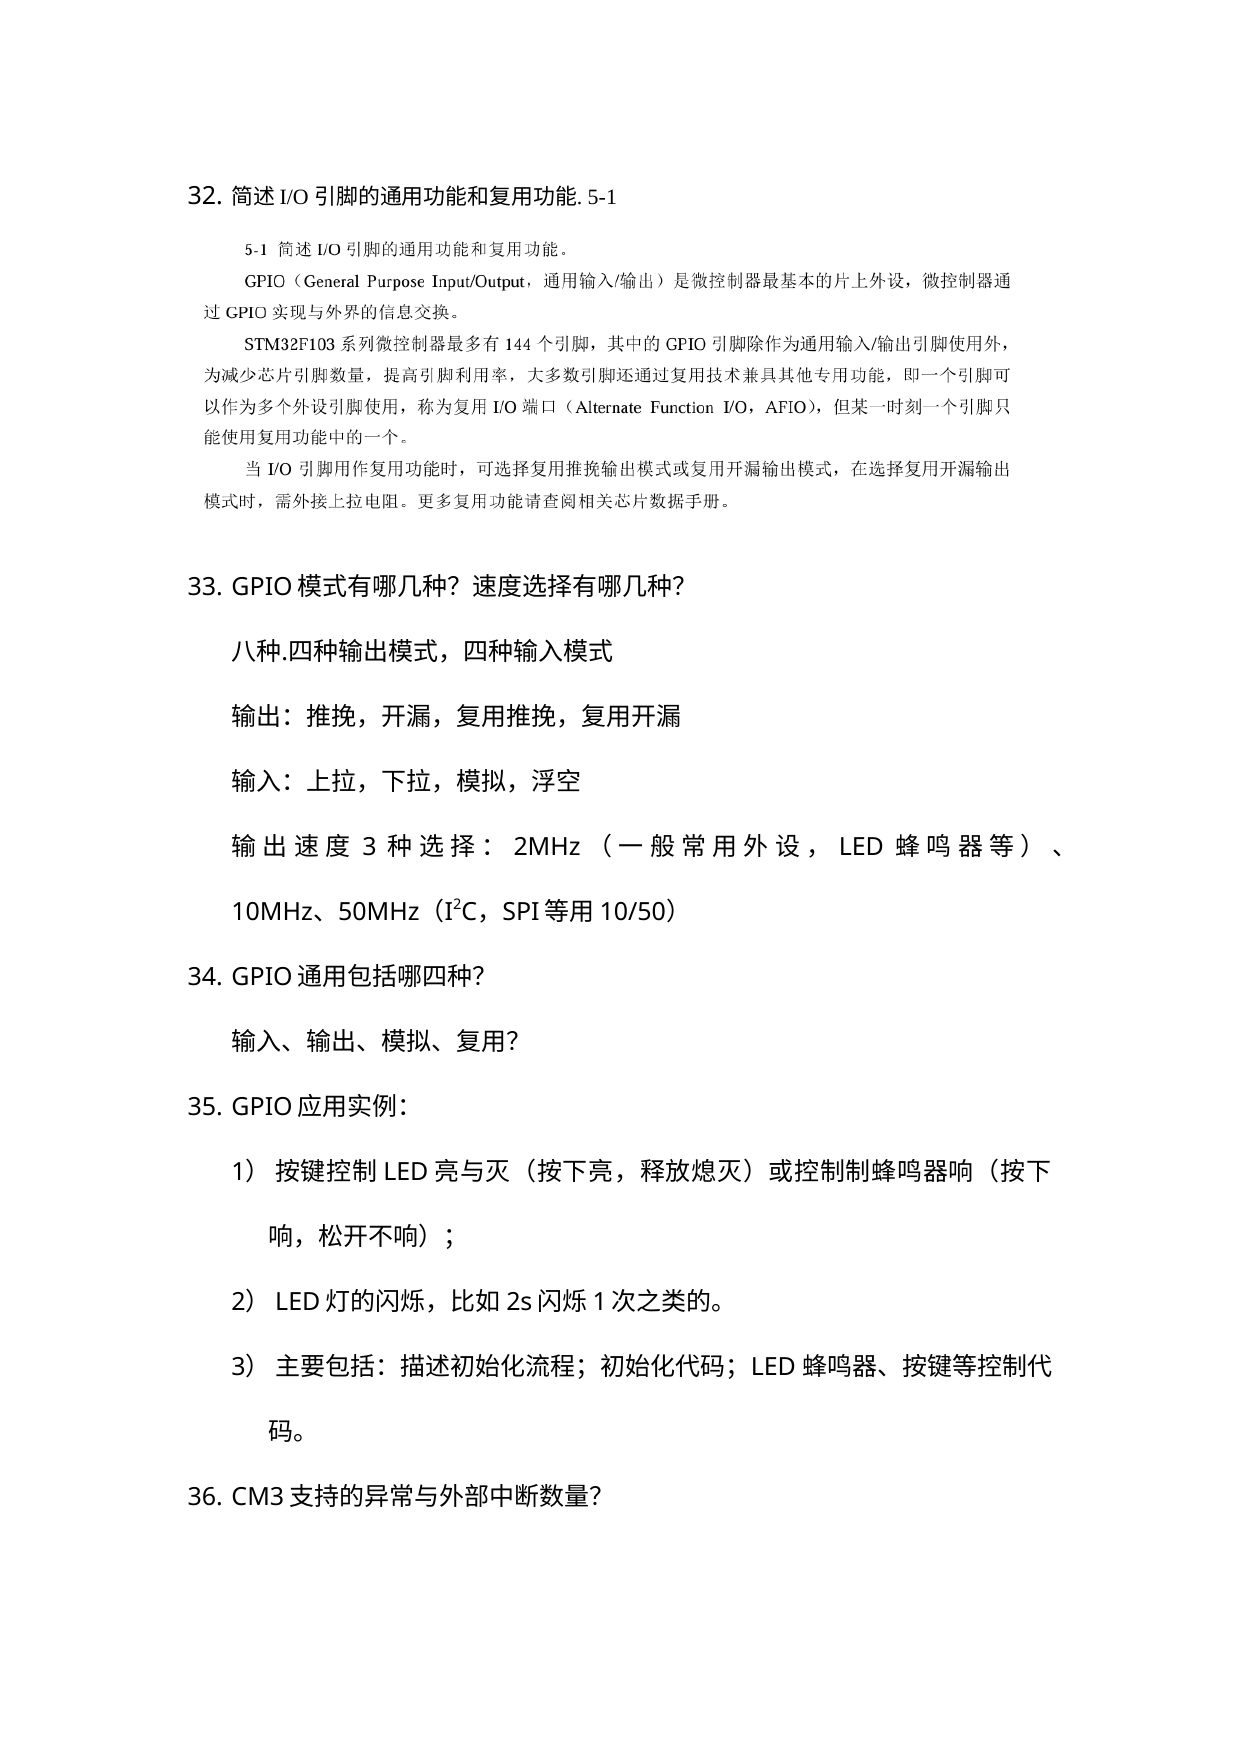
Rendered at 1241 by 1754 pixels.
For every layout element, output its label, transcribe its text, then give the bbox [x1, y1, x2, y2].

list GPIO应用实例： [187, 1072, 1053, 1137]
list CM3支持的异常与外部中断数量？ [187, 1462, 1053, 1527]
list GPIO通用包括哪四种？ [187, 942, 1053, 1007]
list 主要包括：描述初始化流程；初始化代码；LED 蜂鸣器、按键等控制代码。 [231, 1332, 1053, 1462]
list 简述I/O 引脚的通用功能和复用功能. 5-1 [187, 162, 1053, 227]
text 输入、输出、模拟、复用？ [231, 1007, 1053, 1072]
picture [187, 227, 1053, 524]
list 按键控制LED亮与灭（按下亮，释放熄灭）或控制制蜂鸣器响（按下响，松开不响）； [231, 1137, 1053, 1267]
text 输出：推挽，开漏，复用推挽，复用开漏 [231, 682, 1053, 747]
text 八种.四种输出模式，四种输入模式 [231, 617, 1053, 682]
list LED灯的闪烁，比如 2s闪烁1次之类的。 [231, 1267, 1053, 1332]
list GPIO模式有哪几种？速度选择有哪几种？ [187, 552, 1053, 617]
text 输出速度3种选择：2MHz（一般常用外设，LED蜂鸣器等）、10MHz、50MHz（I2C，SPI等用10/50） [231, 812, 1053, 942]
text 输入：上拉，下拉，模拟，浮空 [231, 747, 1053, 812]
